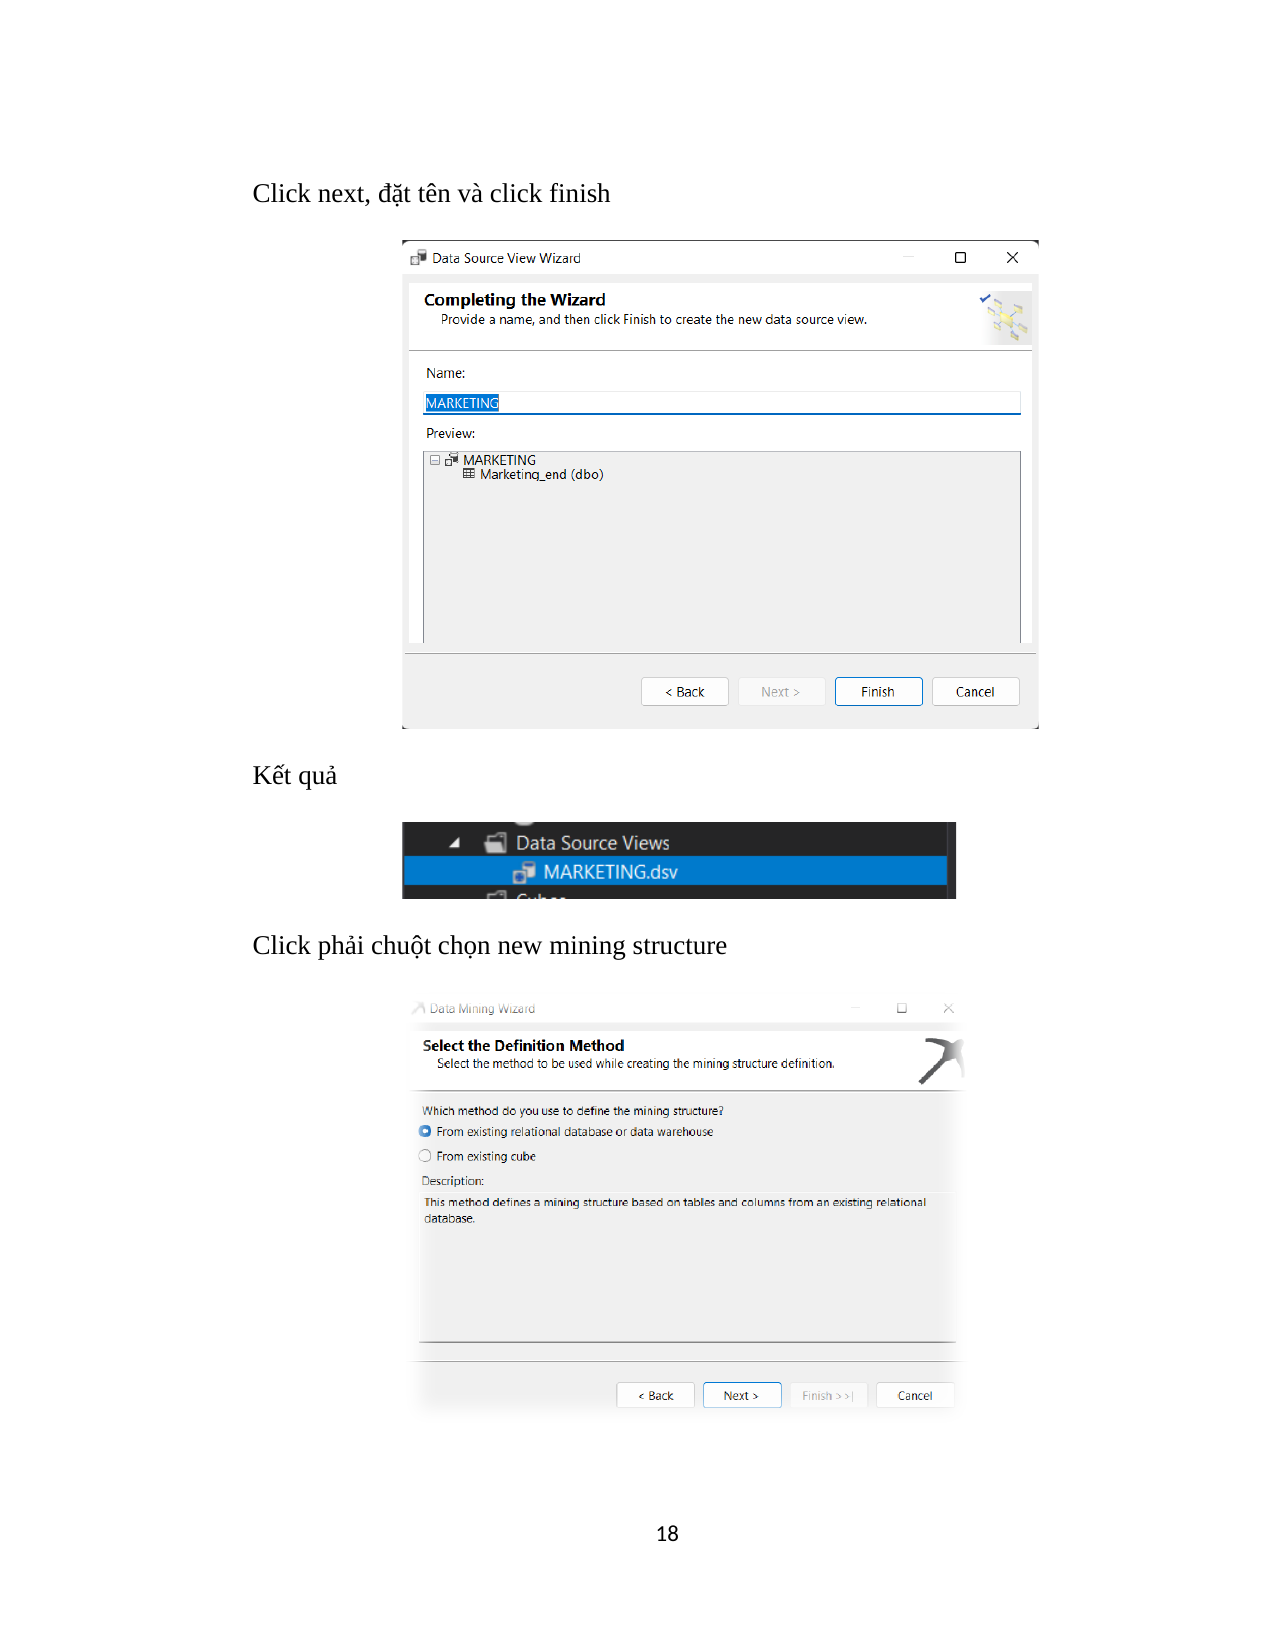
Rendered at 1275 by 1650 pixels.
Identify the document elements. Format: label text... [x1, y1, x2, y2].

picture [402, 240, 1039, 729]
text Click phải chuột chọn new mining structure [177, 929, 1157, 961]
text Click next, đặt tên và click finish [177, 177, 1157, 208]
picture [432, 1022, 942, 1398]
text Kết quả [177, 759, 1157, 790]
picture [402, 822, 957, 899]
